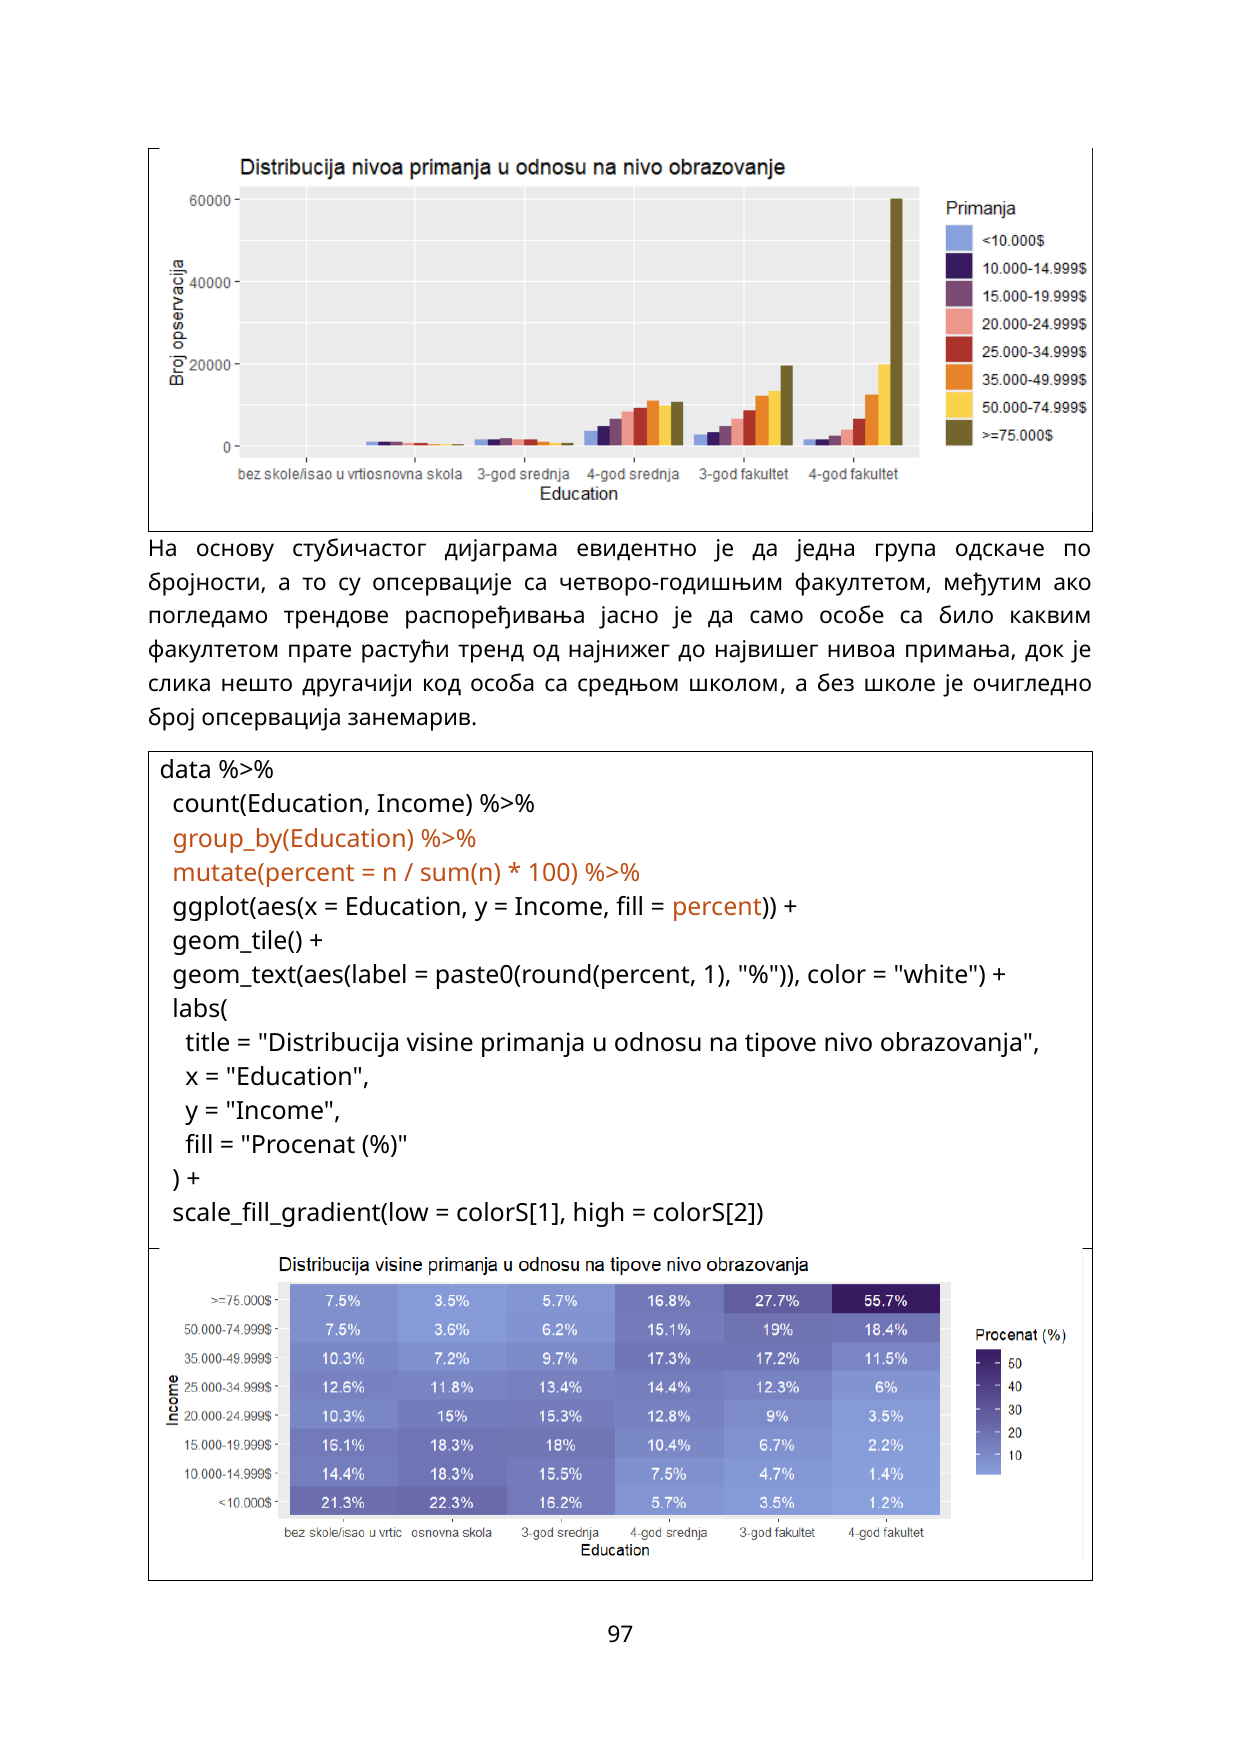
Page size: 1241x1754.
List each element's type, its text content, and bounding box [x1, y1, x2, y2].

table_cell [149, 149, 1092, 531]
table_header data %>% count(Education, Income) %>% group_by(Education) %>% mutate(percent = n / sum(n) * 100) %>% ggplot(aes(x = Education, y = Income, fill = percent)) + geom_tile() + geom_text(aes(label = paste0(round(percent, 1), "%")), color = "white") + labs( title = "Distribucija visine primanja u odnosu na tipove nivo obrazovanja", x = "Education", y = "Income", fill = "Procenat (%)" ) + scale_fill_gradient(low = colorS[1], high = colorS[2]) [149, 752, 1092, 1248]
text На основу стубичастог дијаграма евидентно је да једна група одскаче по бројности, а то су опсервације са четворо-годишњим факултетом, међутим ако погледамо трендове распоређивања јасно је да само особе са било каквим факултетом прате растући тренд од најнижег до највишег нивоа примања, док је слика нешто другачији код особа са средњом школом, a без школе је очигледно број опсервација занемарив. [148, 532, 1093, 732]
picture [159, 148, 1093, 512]
table_cell [149, 1249, 1092, 1580]
picture [159, 1248, 1083, 1562]
